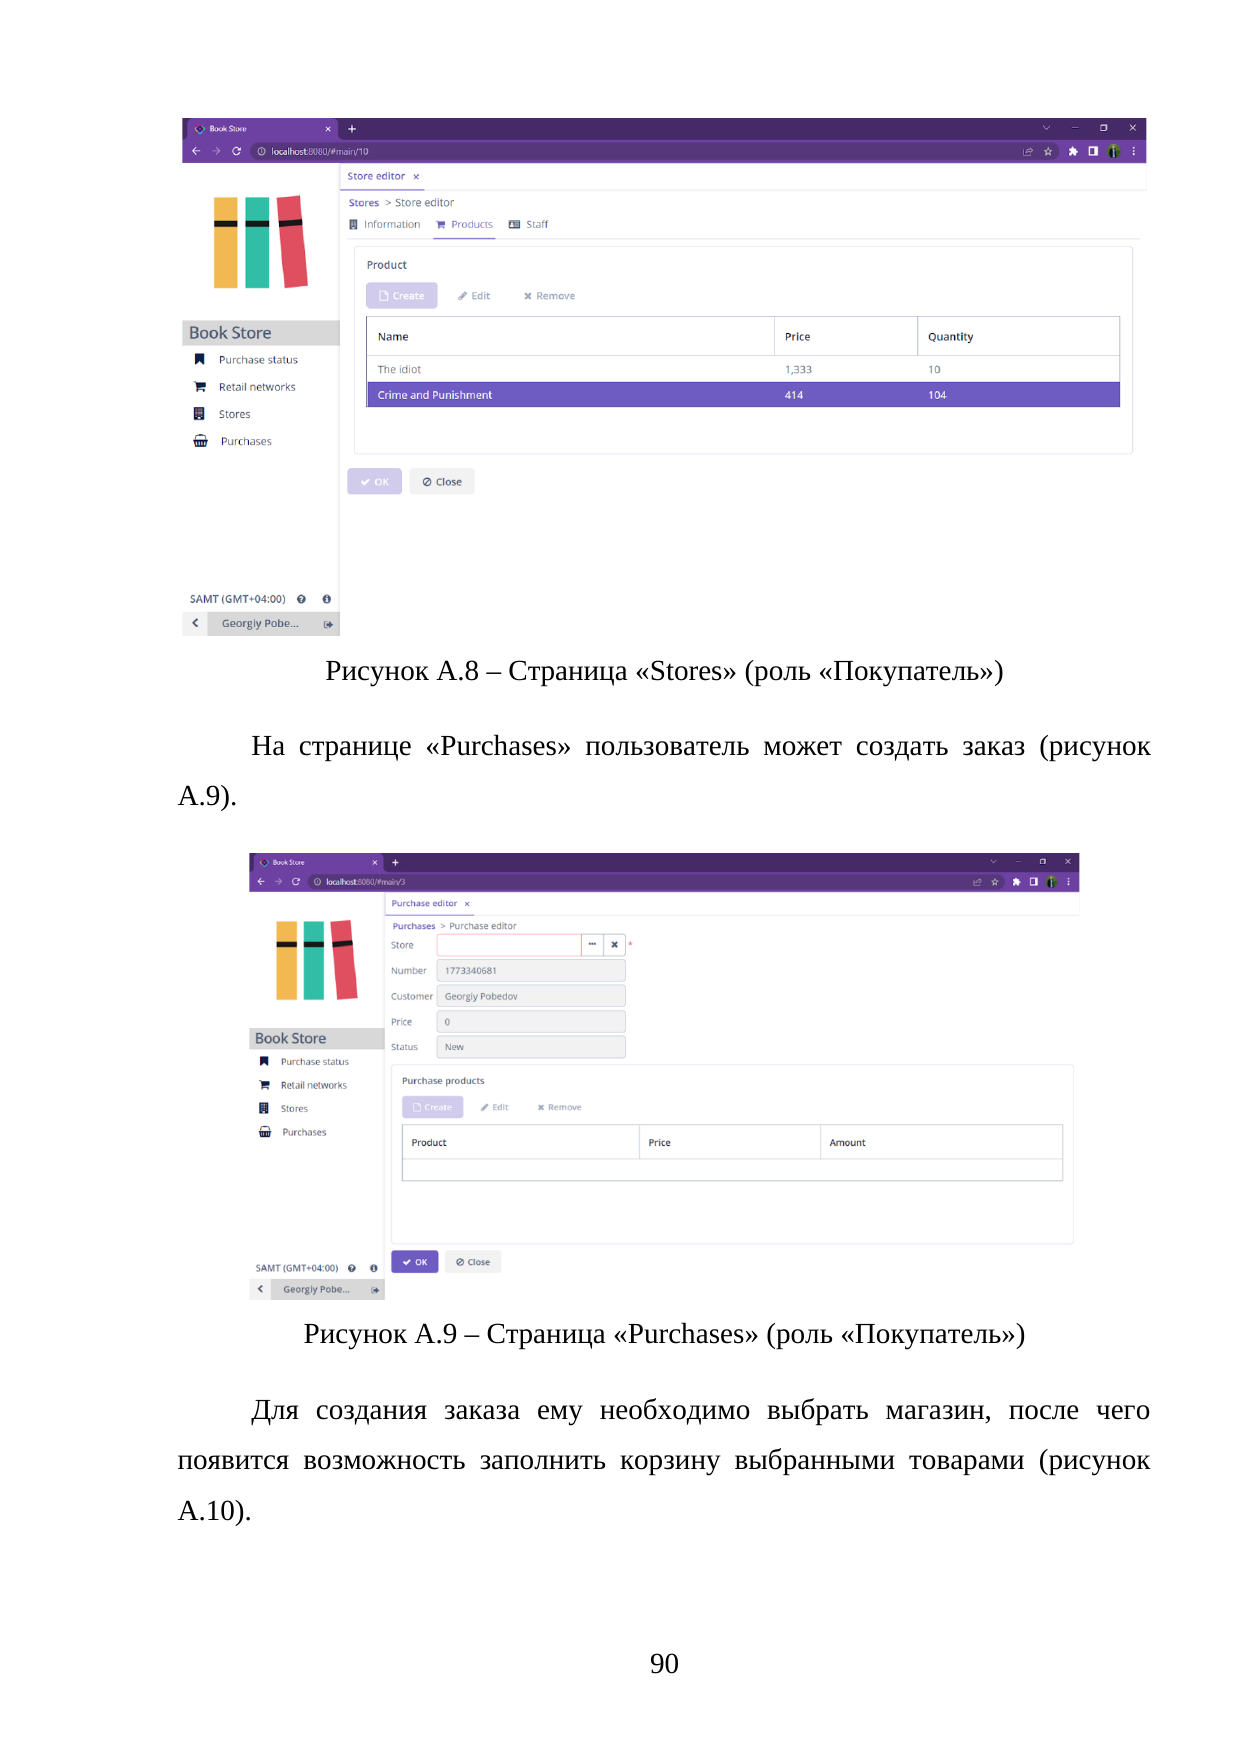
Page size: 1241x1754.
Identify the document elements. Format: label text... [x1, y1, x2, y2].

picture [249, 853, 1080, 1300]
picture [182, 118, 1147, 636]
text На странице «Purchases» пользователь может создать заказ (рисунок А.9). [177, 728, 1152, 812]
text Для создания заказа ему необходимо выбрать магазин, после чего появится возможность заполнить корзину выбранными товарами (рисунок А.10). [177, 1392, 1152, 1526]
